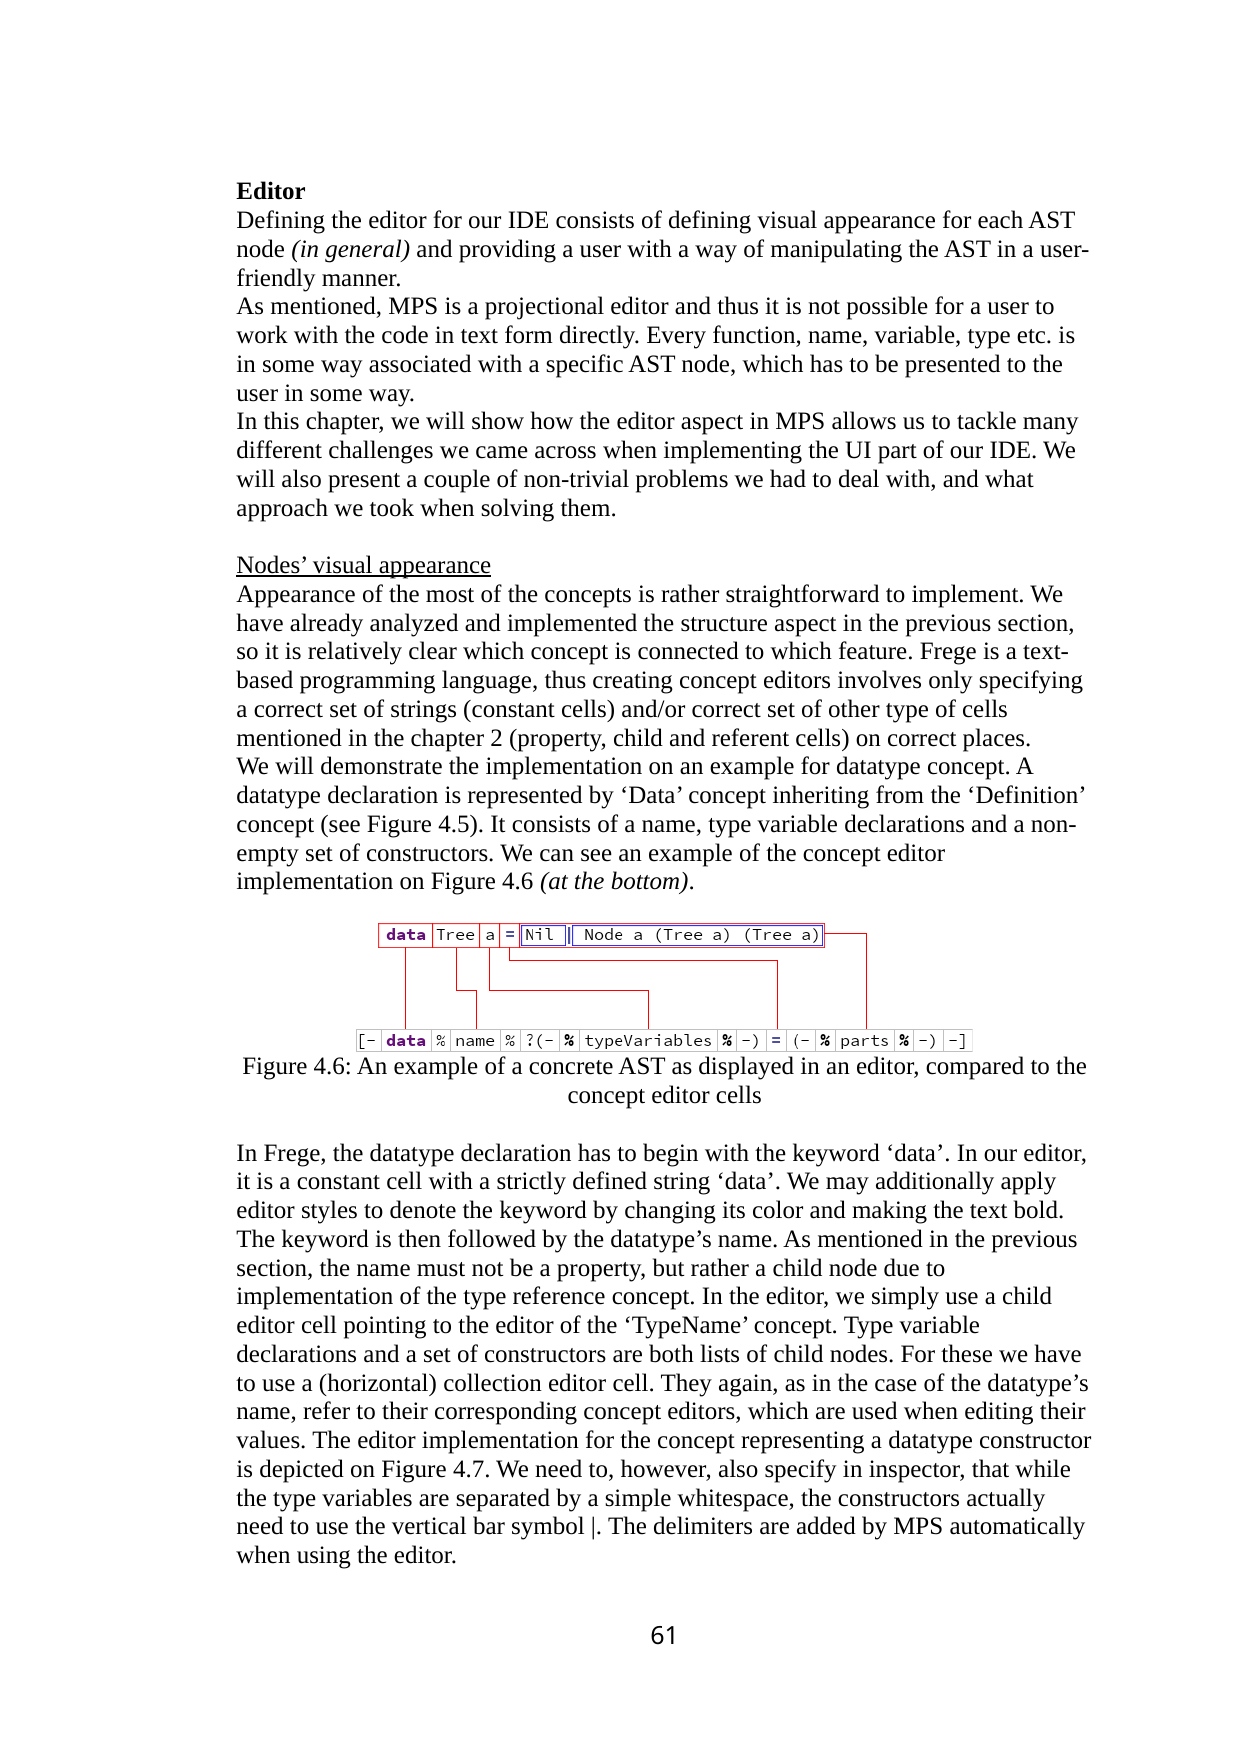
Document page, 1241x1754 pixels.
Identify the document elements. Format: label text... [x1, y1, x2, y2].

text Nodes’ visual appearance [236, 550, 1092, 579]
text We will demonstrate the implementation on an example for datatype concept. A datatype declaration is represented by ‘Data’ concept inheriting from the ‘Definition’ concept (see Figure 4.5). It consists of a name, type variable declarations and a non-empty set of constructors. We can see an example of the concept editor implementation on Figure 4.6 (at the bottom). [236, 751, 1092, 895]
text In this chapter, we will show how the editor aspect in MPS allows us to tackle many different challenges we came across when implementing the UI part of our IDE. We will also present a couple of non-trivial problems we had to deal with, and what approach we took when solving them. [236, 406, 1092, 521]
picture [356, 923, 973, 1052]
text Editor [236, 176, 1092, 205]
text Appearance of the most of the concepts is rather straightforward to implement. We have already analyzed and implemented the structure aspect in the previous section, so it is relatively clear which concept is connected to which feature. Frege is a text-based programming language, thus creating concept editors involves only specifying a correct set of strings (constant cells) and/or correct set of other type of cells mentioned in the chapter 2 (property, child and referent cells) on correct places. [236, 579, 1092, 751]
text In Frege, the datatype declaration has to begin with the keyword ‘data’. In our editor, it is a constant cell with a strictly defined string ‘data’. We may additionally apply editor styles to denote the keyword by changing its color and making the text bold. The keyword is then followed by the datatype’s name. As mentioned in the previous section, the name must not be a property, but rather a child node due to implementation of the type reference concept. In the editor, we simply use a child editor cell pointing to the editor of the ‘TypeName’ concept. Type variable declarations and a set of constructors are both lists of child nodes. For these we have to use a (horizontal) collection editor cell. They again, as in the case of the datatype’s name, refer to their corresponding concept editors, which are used when editing their values. The editor implementation for the concept representing a datatype constructor is depicted on Figure 4.7. We need to, however, also specify in inspector, that while the type variables are separated by a simple whitespace, the constructors actually need to use the vertical bar symbol |. The delimiters are added by MPS automatically when using the editor. [236, 1138, 1092, 1569]
text Figure 4.6: An example of a concrete AST as displayed in an editor, compared to the concept editor cells [236, 1051, 1092, 1109]
text Defining the editor for our IDE consists of defining visual appearance for each AST node (in general) and providing a user with a way of manipulating the AST in a user-friendly manner. [236, 205, 1092, 291]
text As mentioned, MPS is a projectional editor and thus it is not possible for a user to work with the code in text form directly. Every function, name, variable, type etc. is in some way associated with a specific AST node, which has to be presented to the user in some way. [236, 291, 1092, 406]
